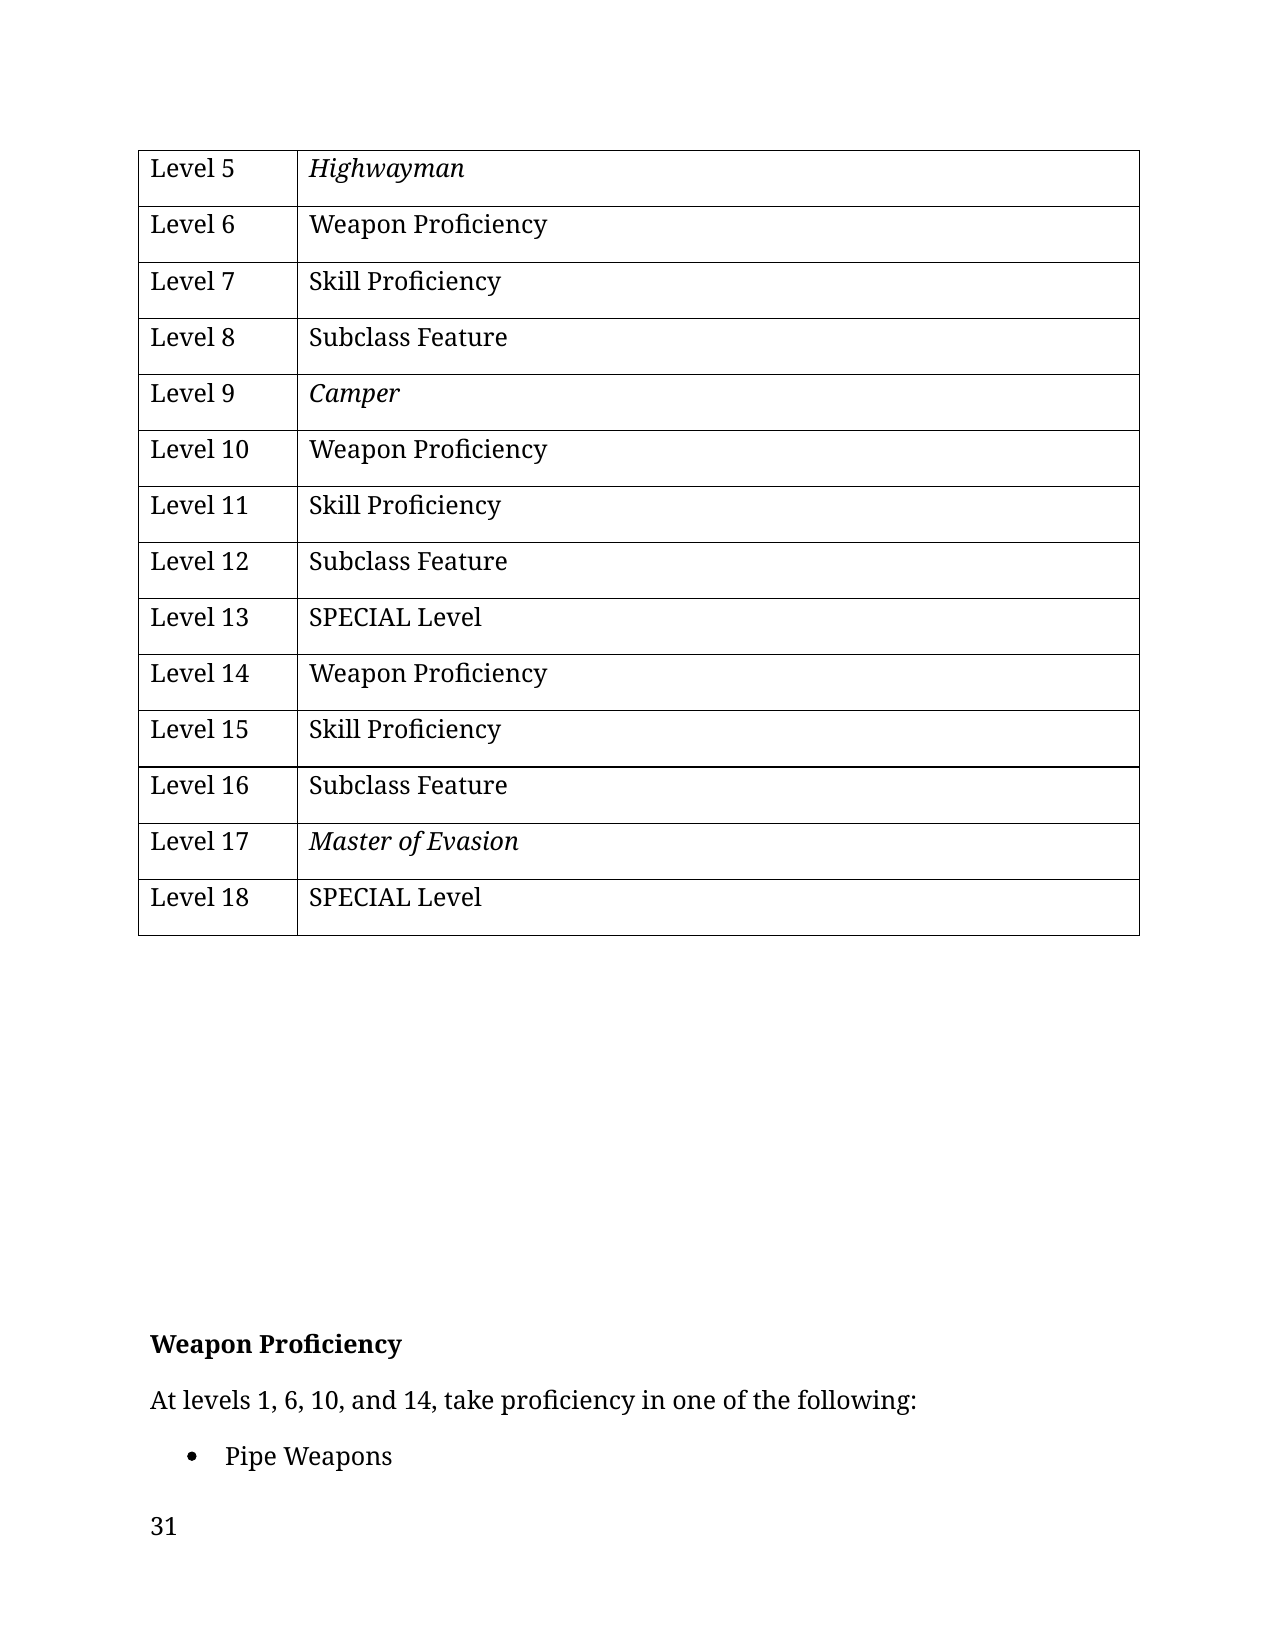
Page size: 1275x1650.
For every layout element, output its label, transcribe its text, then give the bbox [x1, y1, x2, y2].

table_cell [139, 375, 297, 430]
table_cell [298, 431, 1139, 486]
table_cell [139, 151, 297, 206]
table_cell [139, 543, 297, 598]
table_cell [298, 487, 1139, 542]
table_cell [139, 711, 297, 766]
list Pipe Weapons [187, 1438, 1125, 1472]
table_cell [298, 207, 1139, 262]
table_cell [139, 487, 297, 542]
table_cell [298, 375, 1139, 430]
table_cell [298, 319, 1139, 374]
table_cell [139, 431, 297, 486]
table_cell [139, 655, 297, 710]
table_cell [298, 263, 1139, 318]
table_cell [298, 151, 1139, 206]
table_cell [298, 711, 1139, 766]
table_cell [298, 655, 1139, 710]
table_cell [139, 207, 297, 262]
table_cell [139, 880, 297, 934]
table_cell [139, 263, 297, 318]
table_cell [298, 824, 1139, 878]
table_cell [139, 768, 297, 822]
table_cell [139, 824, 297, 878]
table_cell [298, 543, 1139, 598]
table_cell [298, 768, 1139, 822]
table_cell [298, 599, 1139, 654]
text Weapon Proficiency [150, 1326, 1125, 1361]
text At levels 1, 6, 10, and 14, take proficiency in one of the following: [150, 1382, 1125, 1416]
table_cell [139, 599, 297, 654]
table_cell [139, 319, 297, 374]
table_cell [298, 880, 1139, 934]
